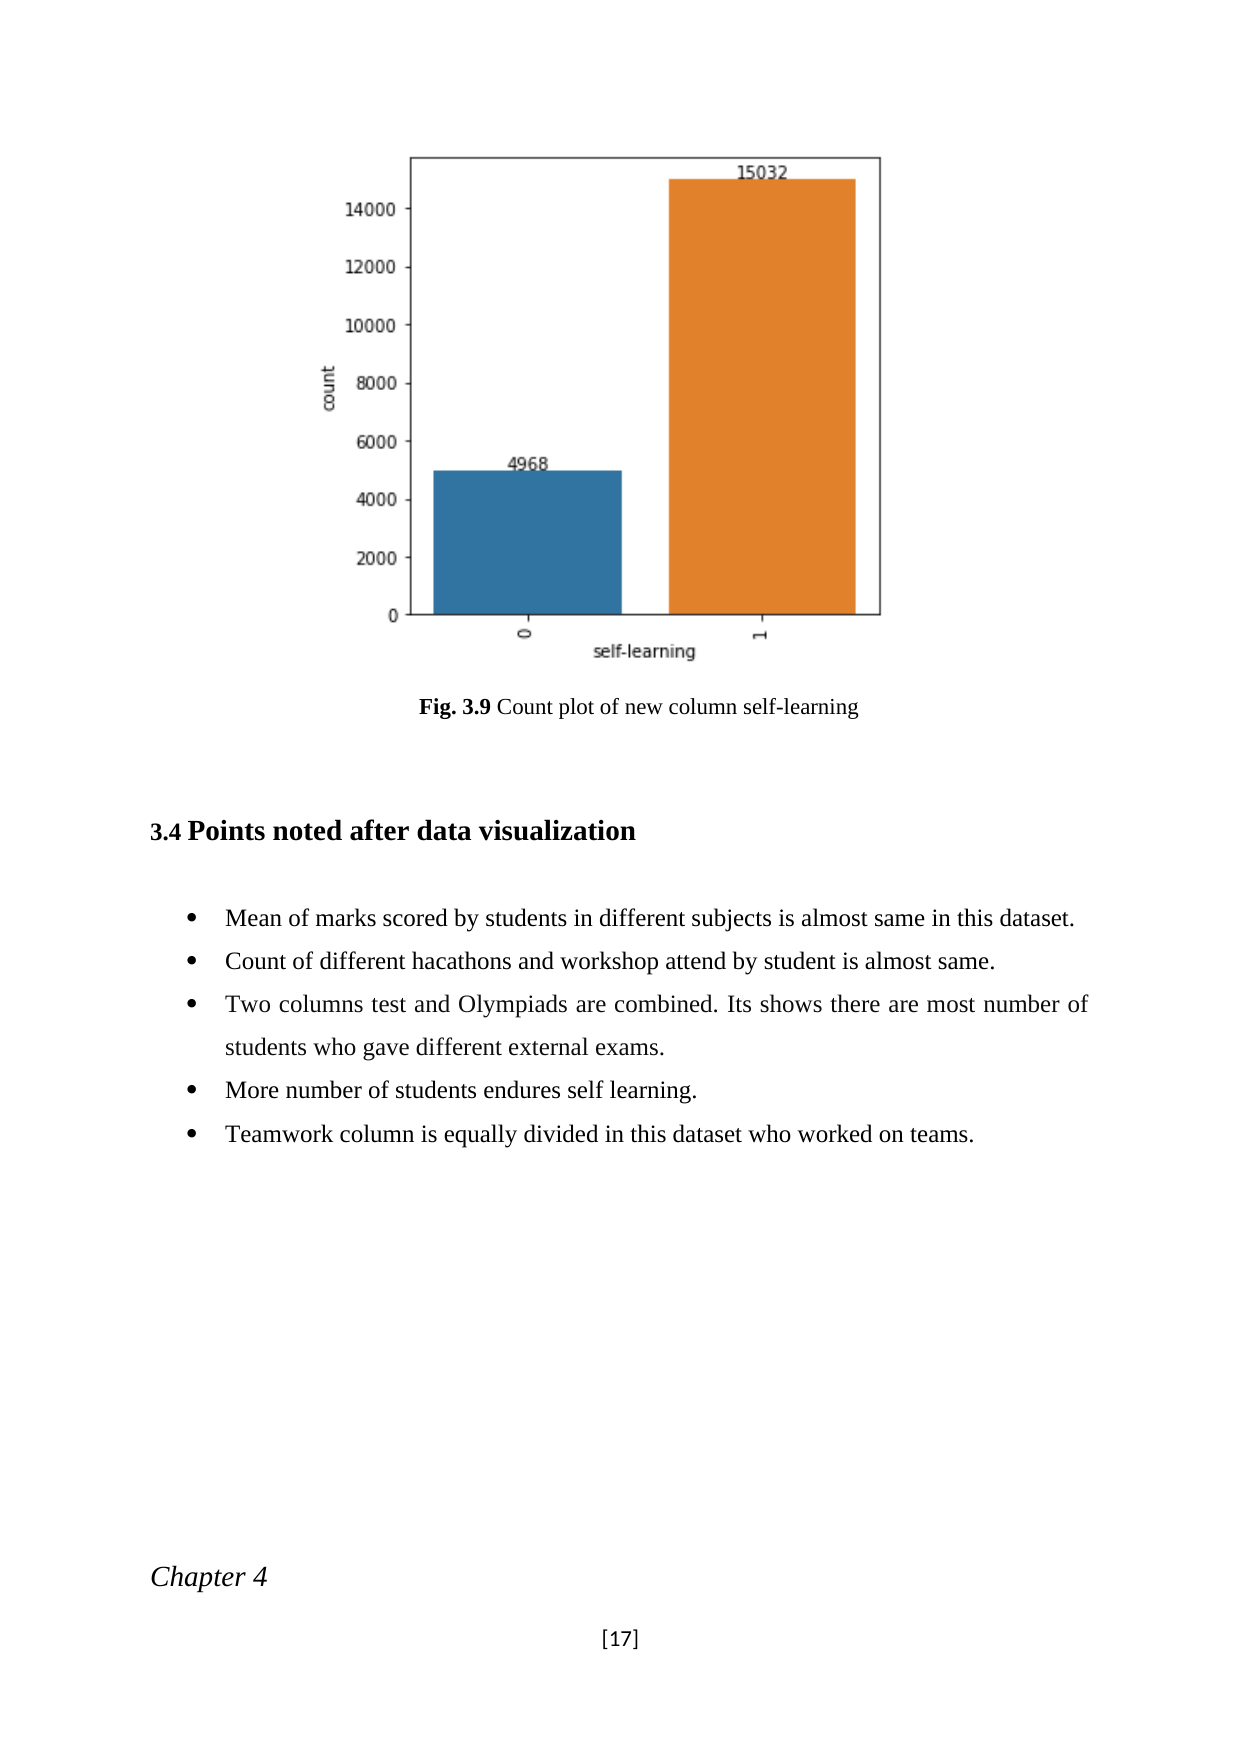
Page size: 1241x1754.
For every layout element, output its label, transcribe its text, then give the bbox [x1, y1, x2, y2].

text Chapter 4 [150, 1559, 1090, 1593]
text Fig. 3.9 Count plot of new column self-learning [187, 693, 1090, 719]
list Mean of marks scored by students in different subjects is almost same in this dataset. [187, 903, 1090, 932]
subtitle 3.4 Points noted after data visualization [150, 813, 1090, 847]
list More number of students endures self learning. [187, 1076, 1090, 1104]
list Count of different hacathons and workshop attend by student is almost same. [187, 946, 1090, 975]
picture [311, 150, 967, 663]
list Teamwork column is equally divided in this dataset who worked on teams. [187, 1119, 1090, 1147]
list Two columns test and Olympiads are combined. Its shows there are most number of students who gave different external exams. [187, 989, 1090, 1061]
